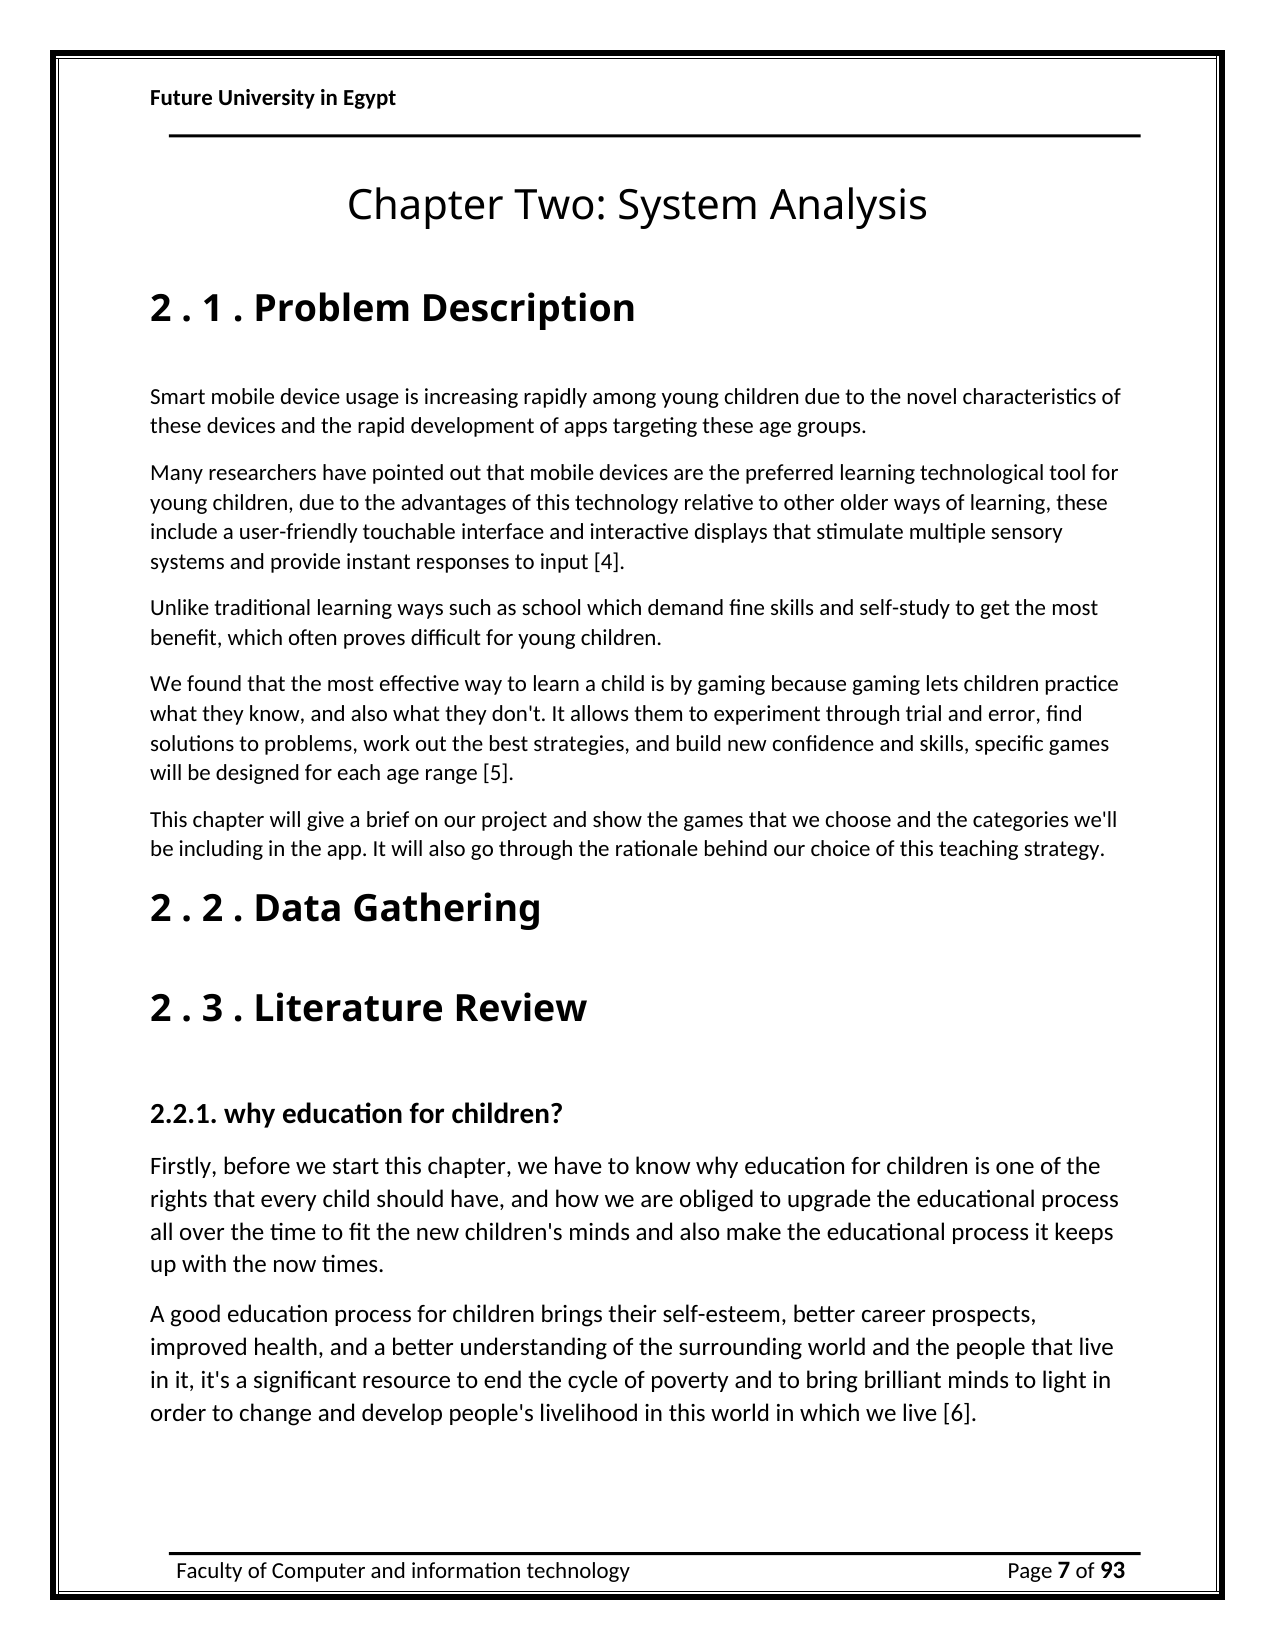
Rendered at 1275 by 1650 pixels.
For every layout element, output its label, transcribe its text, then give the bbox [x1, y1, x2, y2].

text 2.2.1. why education for children? [150, 1095, 1125, 1130]
subtitle 2 . 1 . Problem Description [150, 281, 1125, 332]
text Firstly, before we start this chapter, we have to know why education for children is one of the rights that every child should have, and how we are obliged to upgrade the educational process all over the time to fit the new children's minds and also make the educational process it keeps up with the now times. [150, 1150, 1125, 1279]
subtitle 2 . 2 . Data Gathering [150, 881, 1125, 932]
text This chapter will give a brief on our project and show the games that we choose and the categories we'll be including in the app. It will also go through the rationale behind our choice of this teaching strategy. [150, 805, 1125, 862]
subtitle 2 . 3 . Literature Review [150, 981, 1125, 1032]
text A good education process for children brings their self-esteem, better career prospects, improved health, and a better understanding of the surrounding world and the people that live in it, it's a significant resource to end the cycle of poverty and to bring brilliant minds to light in order to change and develop people's livelihood in this world in which we live [6]. [150, 1298, 1125, 1427]
text Many researchers have pointed out that mobile devices are the preferred learning technological tool for young children, due to the advantages of this technology relative to other older ways of learning, these include a user-friendly touchable interface and interactive displays that stimulate multiple sensory systems and provide instant responses to input [4]. [150, 458, 1125, 575]
text Smart mobile device usage is increasing rapidly among young children due to the novel characteristics of these devices and the rapid development of apps targeting these age groups. [150, 382, 1125, 439]
text Unlike traditional learning ways such as school which demand fine skills and self-study to get the most benefit, which often proves difficult for young children. [150, 593, 1125, 651]
subtitle Chapter Two: System Analysis [150, 175, 1125, 232]
text We found that the most effective way to learn a child is by gaming because gaming lets children practice what they know, and also what they don't. It allows them to experiment through trial and error, find solutions to problems, work out the best strategies, and build new confidence and skills, specific games will be designed for each age range [5]. [150, 669, 1125, 786]
